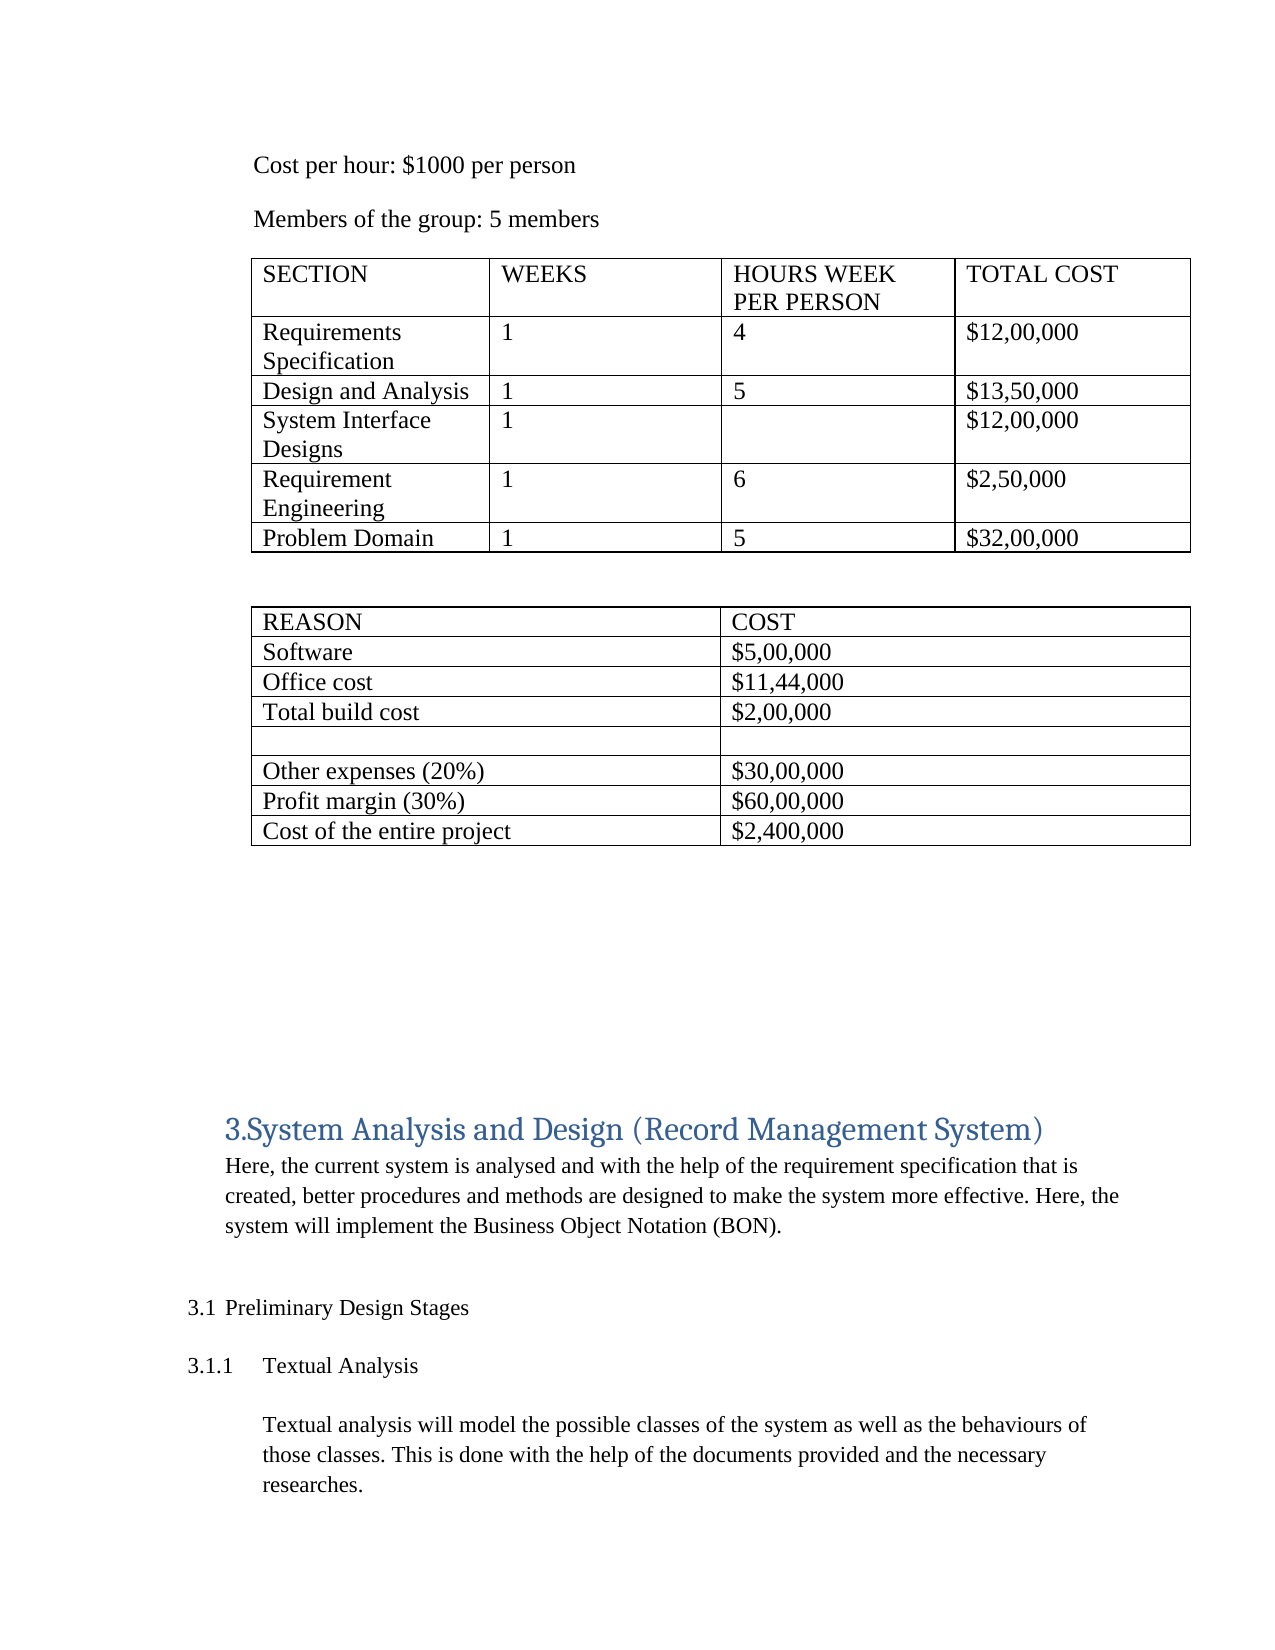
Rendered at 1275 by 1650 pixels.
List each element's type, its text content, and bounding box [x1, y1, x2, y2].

table_cell $60,00,000 [721, 786, 1190, 815]
table_cell $13,50,000 [956, 376, 1190, 404]
list Textual Analysis [187, 1352, 1125, 1379]
table_cell Office cost [252, 667, 720, 696]
table_header SECTION [252, 259, 489, 316]
table_cell 5 [722, 523, 954, 551]
table_cell Design and Analysis [252, 376, 489, 404]
table_cell 1 [490, 376, 721, 404]
table_cell Total build cost [252, 697, 720, 726]
table_cell 6 [722, 464, 954, 522]
table_cell $2,400,000 [721, 816, 1190, 845]
table_cell 1 [490, 523, 721, 551]
table_cell 5 [722, 376, 954, 404]
list Textual analysis will model the possible classes of the system as well as the behaviours of those classes. This is done with the help of the documents provided and the necessary researches. [262, 1411, 1125, 1498]
table_cell Problem Domain [252, 523, 489, 551]
table_cell $11,44,000 [721, 667, 1190, 696]
table_cell $5,00,000 [721, 637, 1190, 666]
table_cell Software [252, 637, 720, 666]
table_cell Cost of the entire project [252, 816, 720, 845]
table_cell Other expenses (20%) [252, 756, 720, 785]
table_cell Requirement Engineering [252, 464, 489, 522]
table_cell [721, 727, 1190, 755]
table_cell System Interface Designs [252, 406, 489, 463]
table_cell [722, 406, 954, 463]
table_cell $30,00,000 [721, 756, 1190, 785]
table_cell $2,50,000 [956, 464, 1190, 522]
text Cost per hour: $1000 per person [253, 150, 1125, 179]
table_cell Profit margin (30%) [252, 786, 720, 815]
table_header COST [721, 608, 1190, 636]
table_cell 1 [490, 464, 721, 522]
table_header HOURS WEEK PER PERSON [722, 259, 954, 316]
table_cell 1 [490, 317, 721, 375]
table_header TOTAL COST [956, 259, 1190, 316]
table_cell Requirements Specification [252, 317, 489, 375]
table_cell $12,00,000 [956, 317, 1190, 375]
table_cell $12,00,000 [956, 406, 1190, 463]
table_header REASON [252, 608, 720, 636]
text Members of the group: 5 members [253, 204, 1125, 233]
table_header WEEKS [490, 259, 721, 316]
table_cell 1 [490, 406, 721, 463]
table_cell [252, 727, 720, 755]
table_cell $32,00,000 [956, 523, 1190, 551]
list Preliminary Design Stages [187, 1294, 1125, 1320]
table_cell $2,00,000 [721, 697, 1190, 726]
text Here, the current system is analysed and with the help of the requirement specification that is created, better procedures and methods are designed to make the system more effective. Here, the system will implement the Business Object Notation (BON). [225, 1152, 1125, 1239]
subtitle 3.System Analysis and Design (Record Management System) [225, 1111, 1125, 1149]
table_cell 4 [722, 317, 954, 375]
